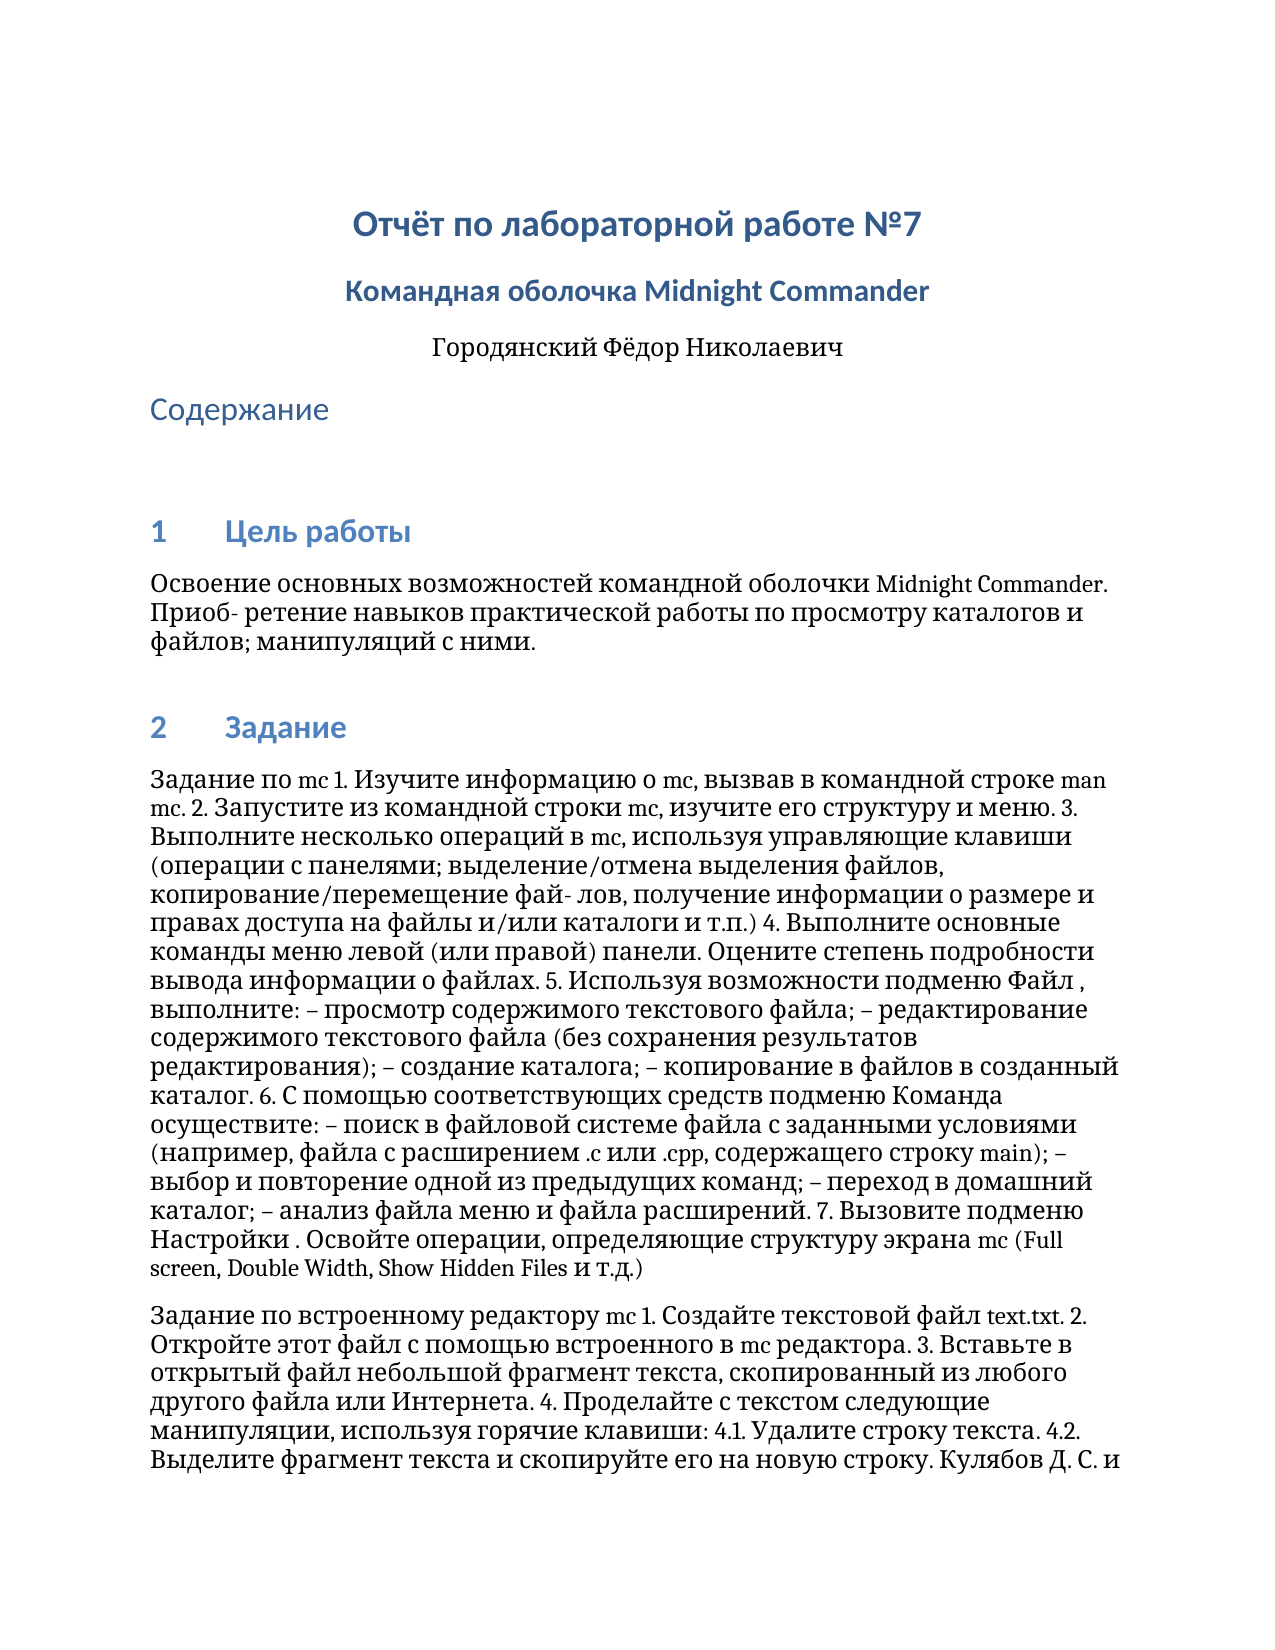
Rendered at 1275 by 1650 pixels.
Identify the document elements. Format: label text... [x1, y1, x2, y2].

subtitle 2 Задание [150, 706, 1125, 747]
text Освоение основных возможностей командной оболочки Midnight Commander. Приоб- ретение навыков практической работы по просмотру каталогов и файлов; манипуляций с ними. [150, 570, 1125, 656]
subtitle 1 Цель работы [150, 510, 1125, 551]
subtitle Командная оболочка Midnight Commander [150, 271, 1125, 309]
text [150, 1302, 1125, 1474]
text Городянский Фёдор Николаевич [150, 334, 1125, 363]
title Отчёт по лабораторной работе №7 [150, 200, 1125, 246]
text Задание по mc 1. Изучите информацию о mc, вызвав в командной строке man mc. 2. Запустите из командной строки mc, изучите его структуру и меню. 3. Выполните несколько операций в mc, используя управляющие клавиши (операции с панелями; выделение/отмена выделения файлов, копирование/перемещение фай- лов, получение информации о размере и правах доступа на файлы и/или каталоги и т.п.) 4. Выполните основные команды меню левой (или правой) панели. Оцените степень подробности вывода информации о файлах. 5. Используя возможности подменю Файл , выполните: – просмотр содержимого текстового файла; – редактирование содержимого текстового файла (без сохранения результатов редактирования); – создание каталога; – копирование в файлов в созданный каталог. 6. С помощью соответствующих средств подменю Команда осуществите: – поиск в файловой системе файла с заданными условиями (например, файла с расширением .c или .cpp, содержащего строку main); – выбор и повторение одной из предыдущих команд; – переход в домашний каталог; – анализ файла меню и файла расширений. 7. Вызовите подменю Настройки . Освойте операции, определяющие структуру экрана mc (Full screen, Double Width, Show Hidden Files и т.д.) [150, 766, 1125, 1283]
